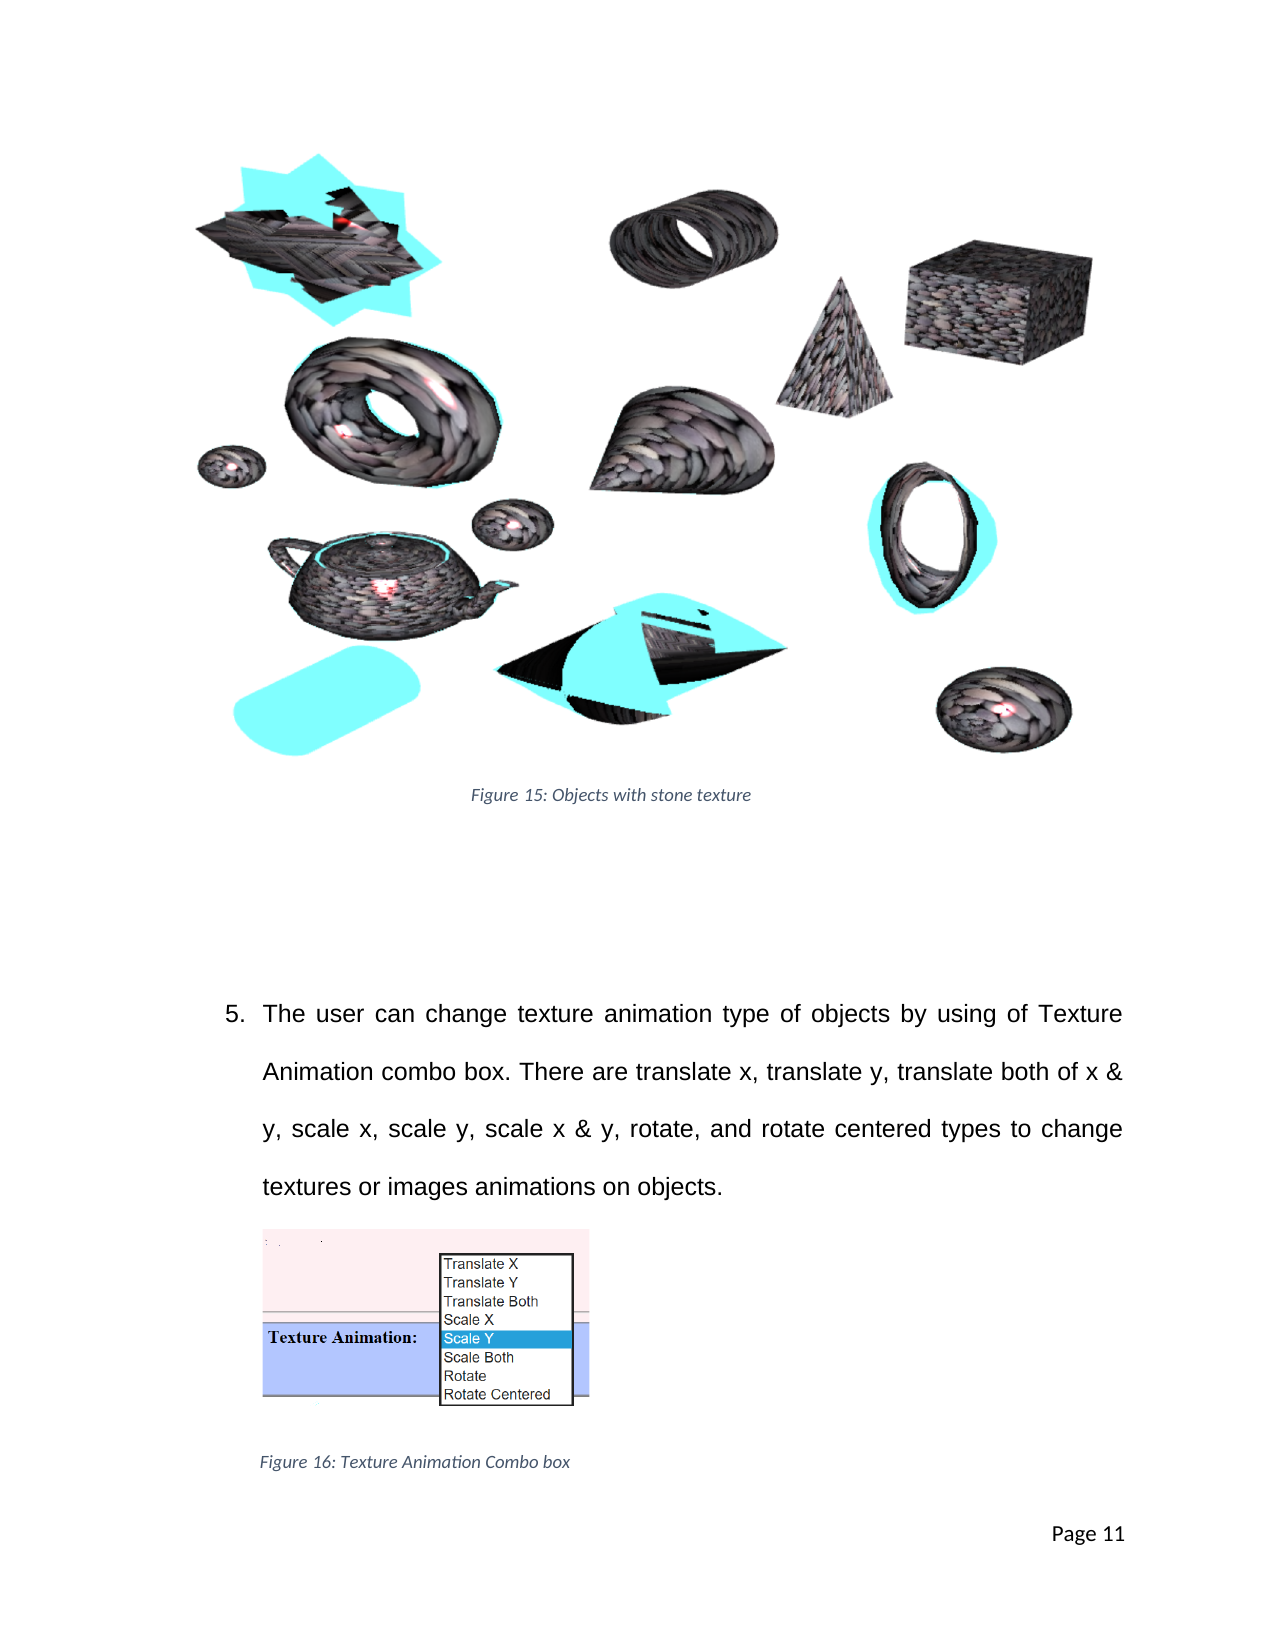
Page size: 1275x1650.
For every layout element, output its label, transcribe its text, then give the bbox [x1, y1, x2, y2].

text Figure 16: Texture Animation Combo box [150, 1450, 1125, 1473]
picture [262, 1229, 590, 1406]
picture [150, 150, 1125, 765]
list The user can change texture animation type of objects by using of Texture Animation combo box. There are translate x, translate y, translate both of x & y, scale x, scale y, scale x & y, rotate, and rotate centered types to change textures or images animations on objects. [225, 999, 1125, 1201]
text Figure 15: Objects with stone texture [150, 783, 1125, 806]
